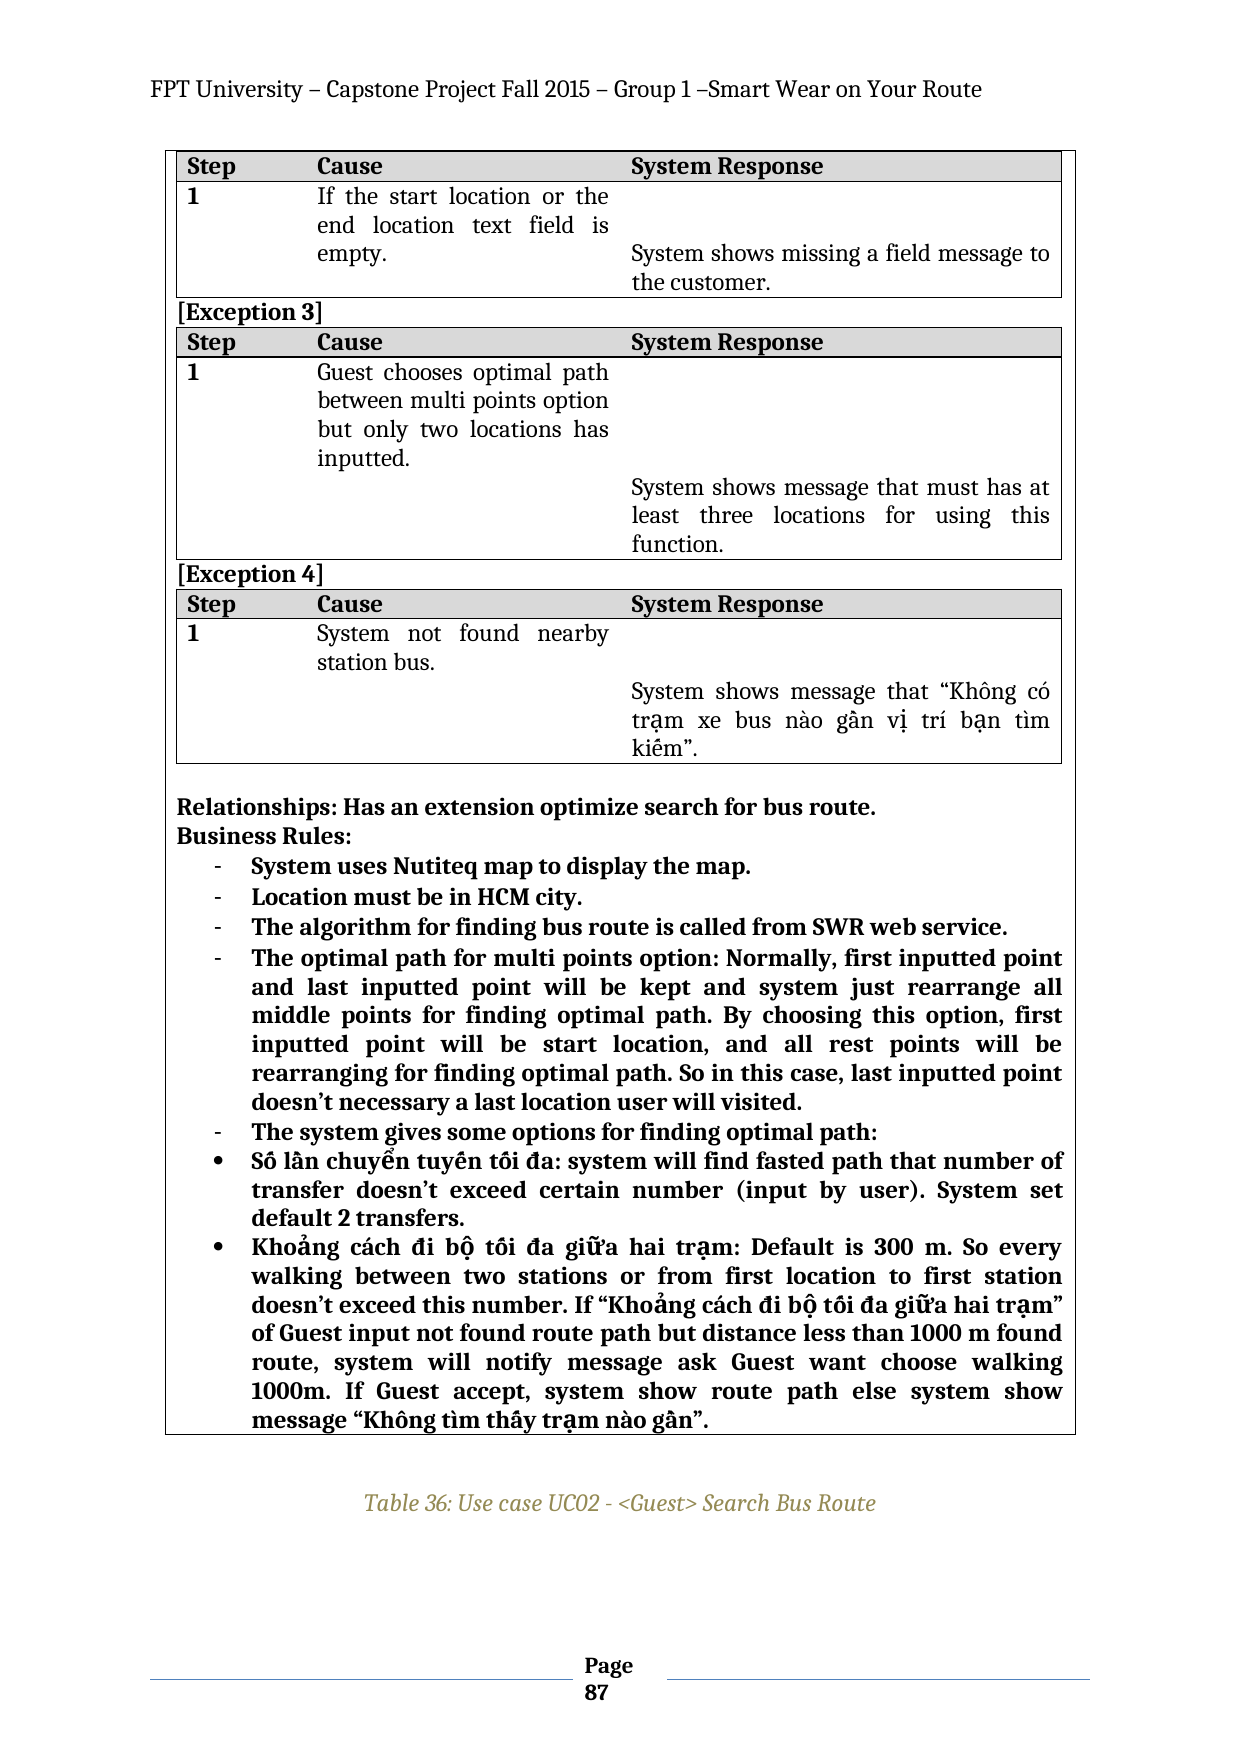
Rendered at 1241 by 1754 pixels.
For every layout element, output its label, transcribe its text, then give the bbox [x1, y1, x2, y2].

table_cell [166, 151, 1075, 1434]
text Table 36: Use case UC02 - <Guest> Search Bus Route [150, 1489, 1090, 1518]
